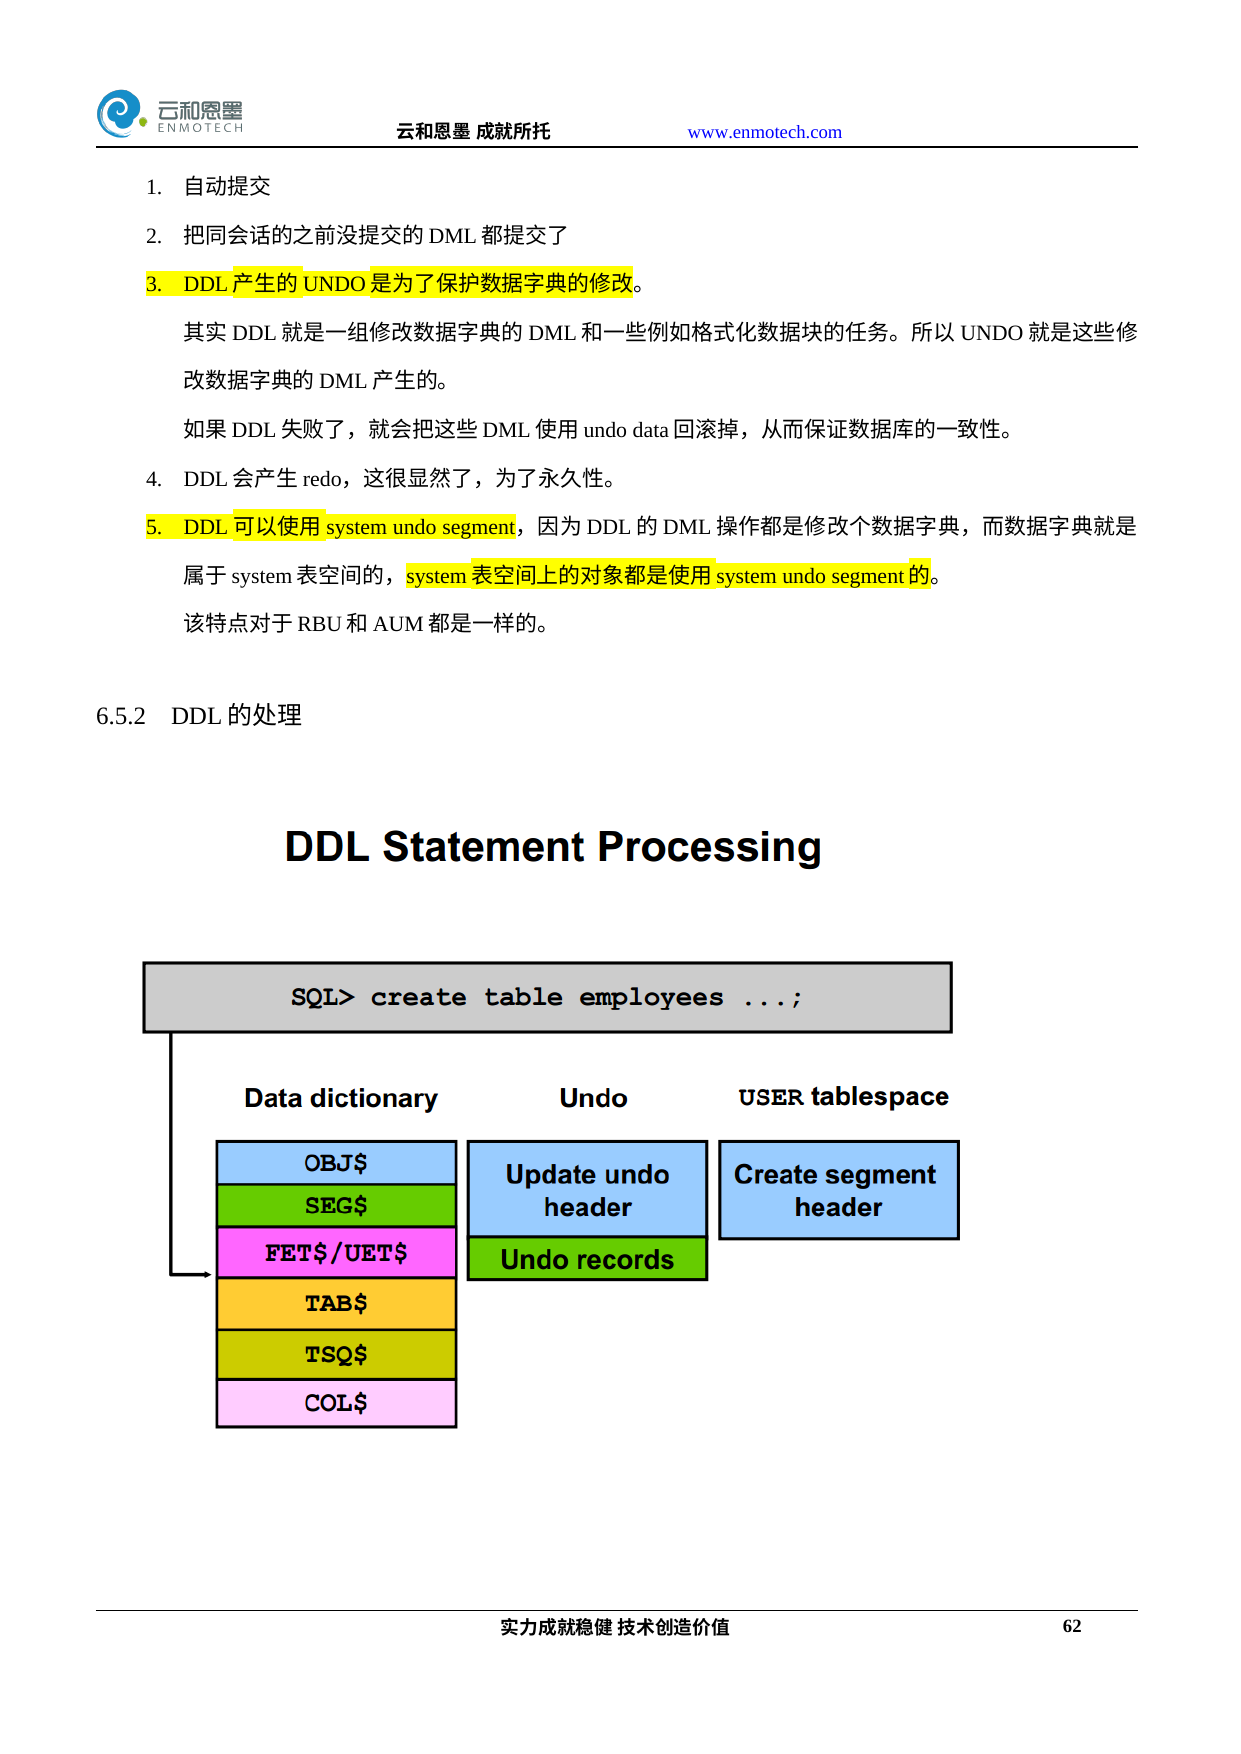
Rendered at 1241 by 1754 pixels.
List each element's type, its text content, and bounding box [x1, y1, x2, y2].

list 把同会话的之前没提交的DML都提交了 [146, 217, 1138, 250]
subtitle DDL的处理 [96, 681, 1138, 746]
list DDL会产生redo，这很显然了，为了永久性。 [146, 460, 1138, 493]
picture [95, 805, 1001, 1445]
list DDL可以使用system undo segment，因为DDL的DML操作都是修改个数据字典，而数据字典就是属于system表空间的，system表空间上的对象都是使用system undo segment的。 该特点对于RBU和AUM都是一样的。 [146, 508, 1138, 638]
list 自动提交 [146, 169, 1138, 201]
list DDL产生的UNDO是为了保护数据字典的修改。 其实DDL就是一组修改数据字典的DML和一些例如格式化数据块的任务。所以UNDO就是这些修改数据字典的DML产生的。 如果DDL失败了，就会把这些DML使用undo data回滚掉，从而保证数据库的一致性。 [146, 266, 1138, 444]
picture [95, 88, 245, 139]
